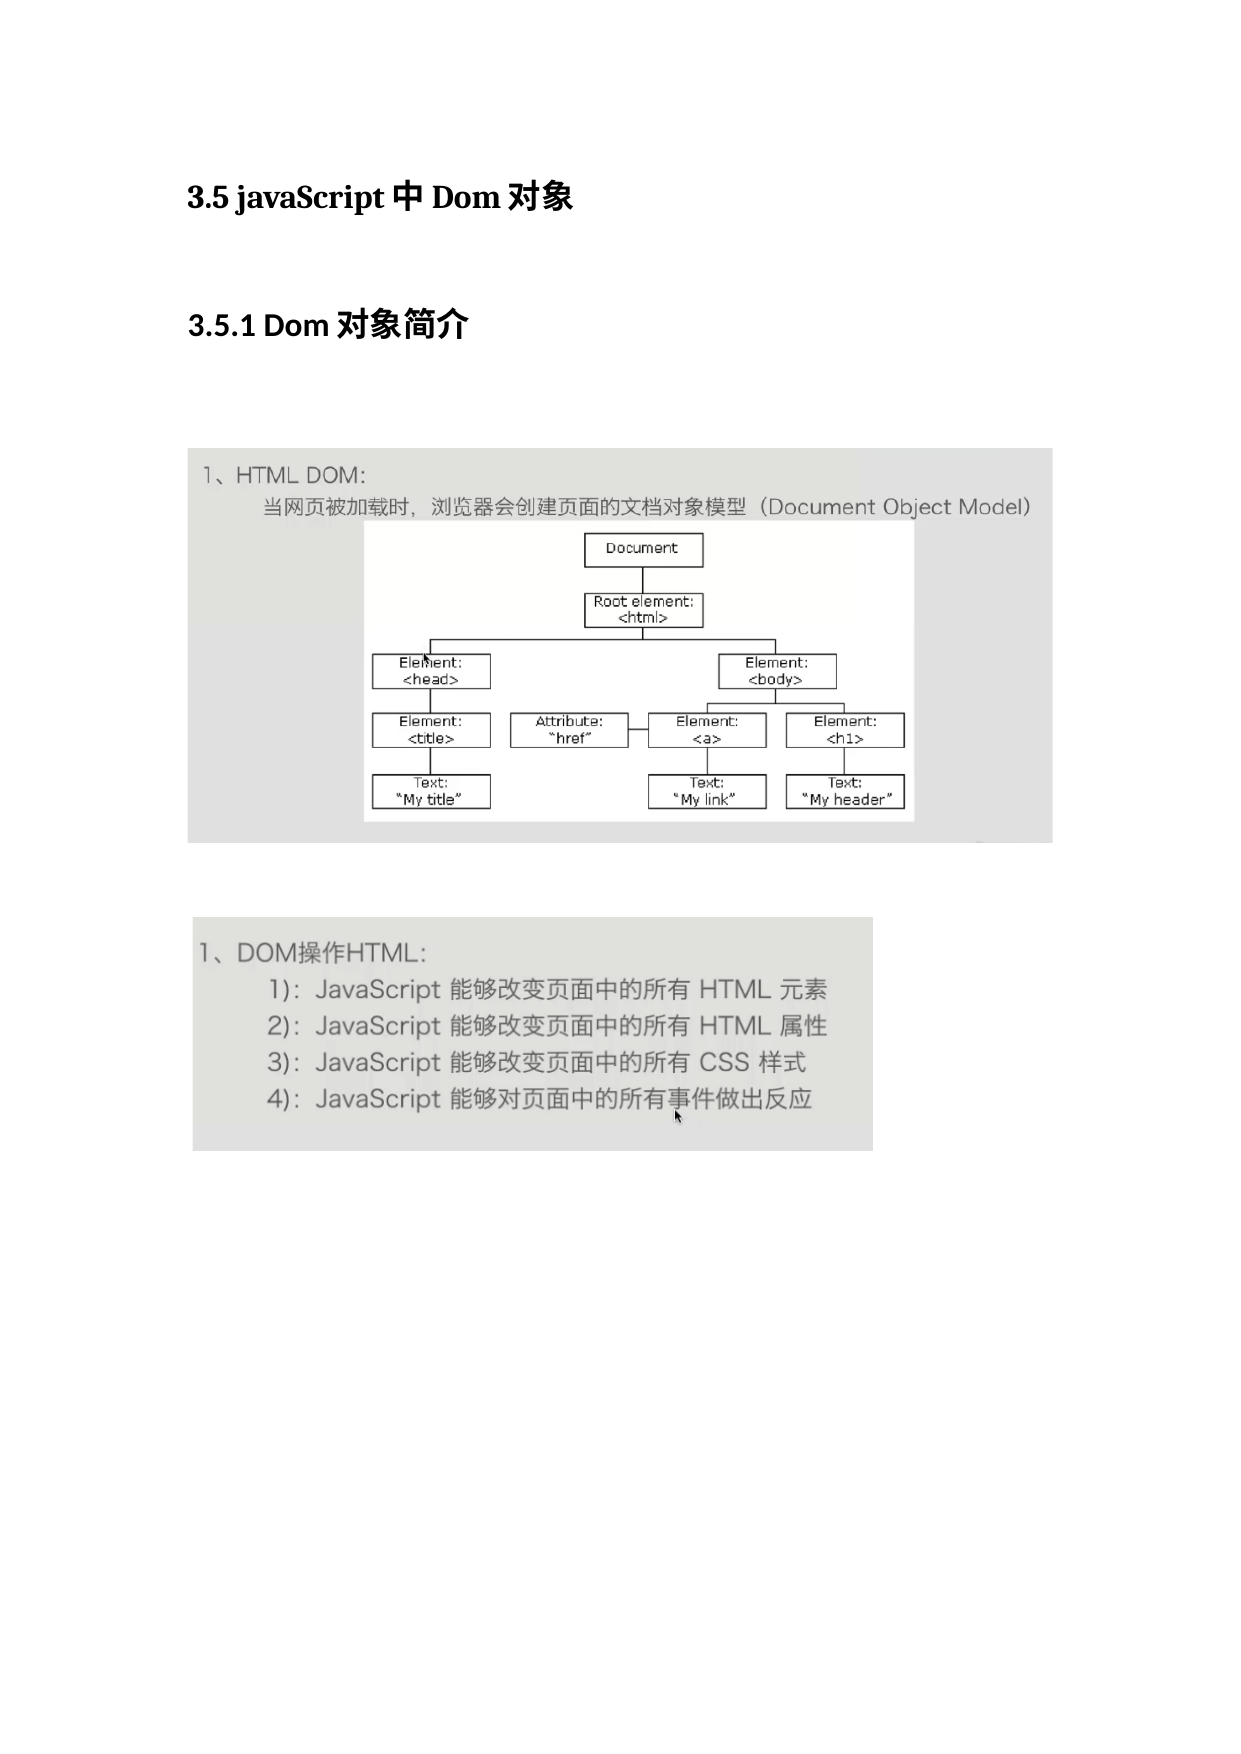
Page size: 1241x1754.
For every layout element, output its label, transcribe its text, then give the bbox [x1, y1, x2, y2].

subtitle 3.5 javaScript中Dom对象 [187, 162, 1053, 227]
picture [192, 917, 873, 1151]
subtitle 3.5.1 Dom对象简介 [187, 289, 1053, 354]
picture [187, 448, 1053, 843]
